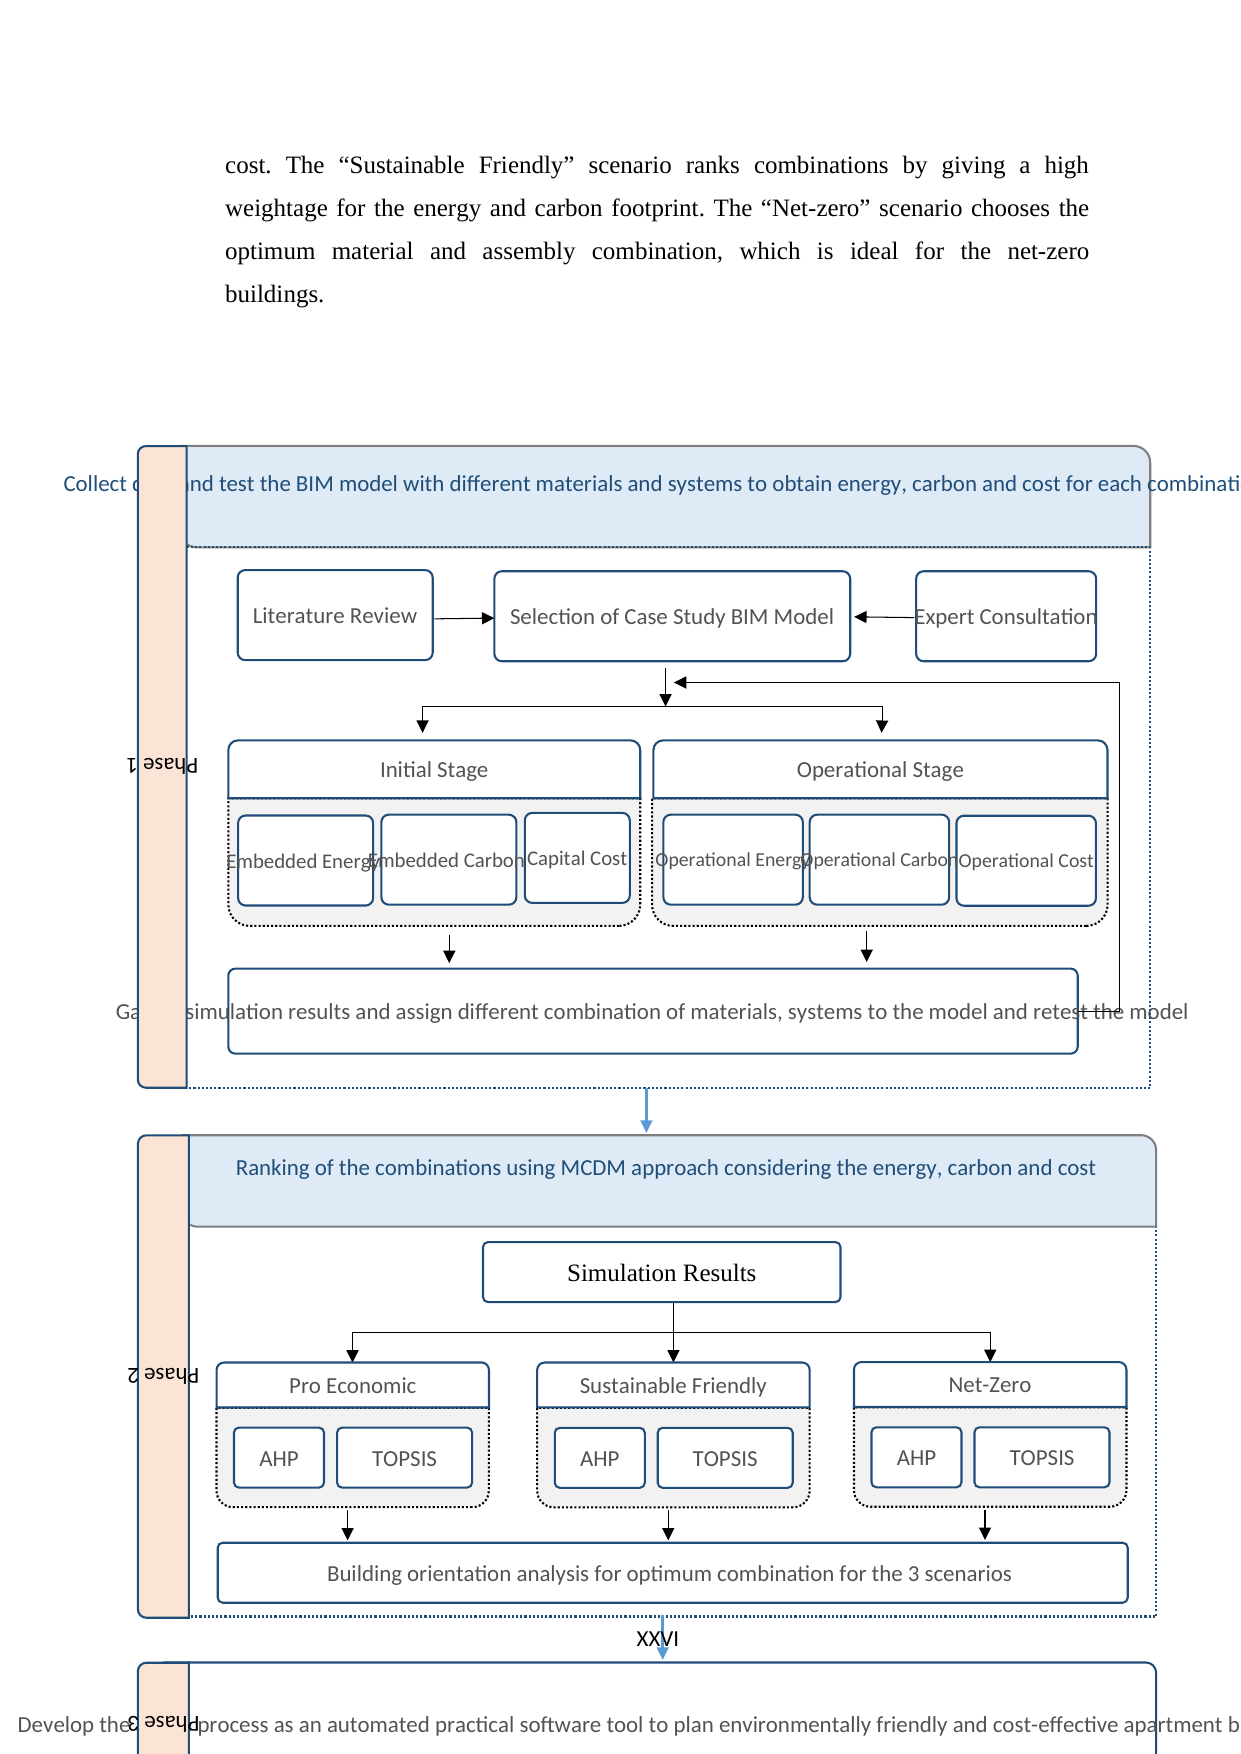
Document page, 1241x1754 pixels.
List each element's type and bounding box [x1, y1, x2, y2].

text [225, 150, 1090, 308]
